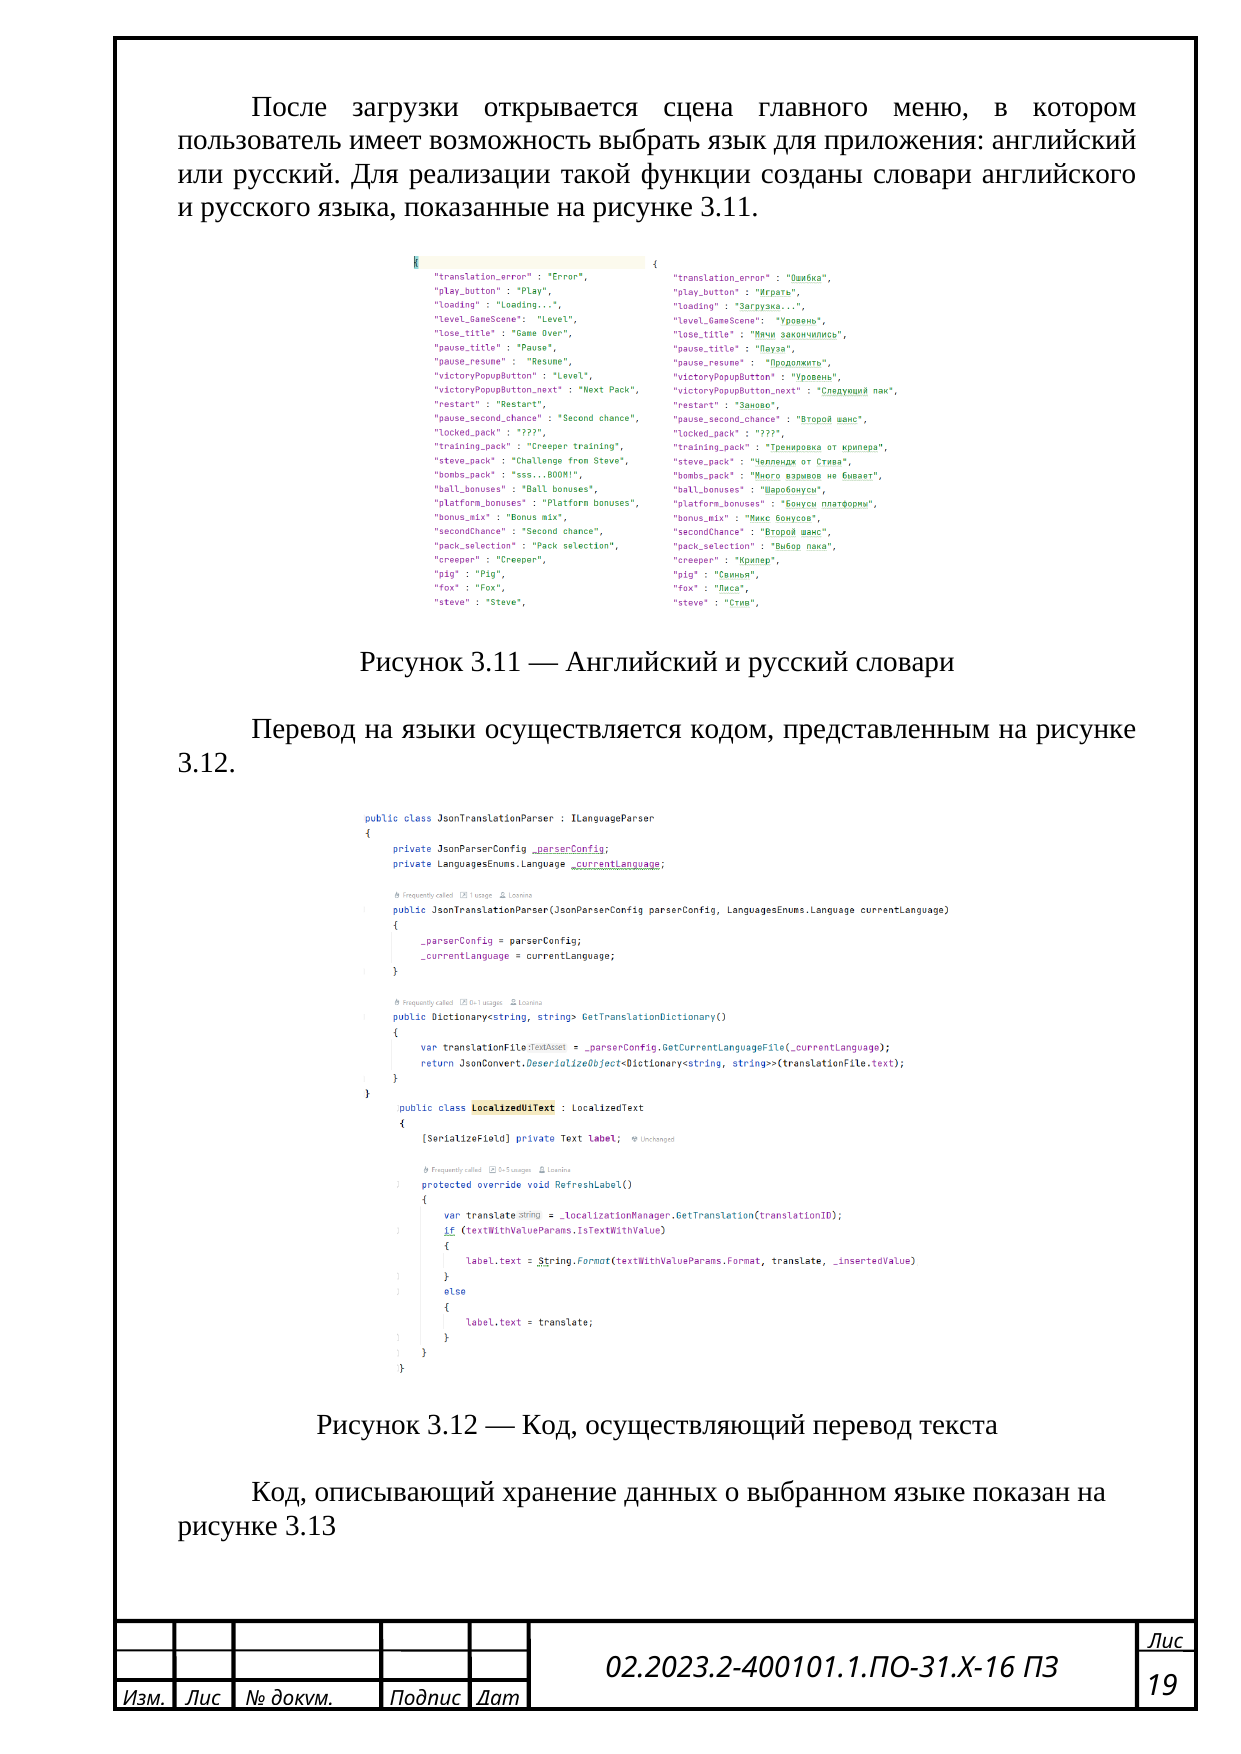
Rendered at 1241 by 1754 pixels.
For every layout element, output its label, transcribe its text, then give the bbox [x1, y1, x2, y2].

picture [413, 256, 646, 611]
text Перевод на языки осуществляется кодом, представленным на рисунке 3.12. [177, 711, 1137, 778]
text Код, описывающий хранение данных о выбранном языке показан на рисунке 3.13 [177, 1474, 1137, 1541]
text Рисунок 3.11 — Английский и русский словари [177, 644, 1137, 678]
text Рисунок 3.12 — Код, осуществляющий перевод текста [177, 1407, 1137, 1441]
picture [652, 258, 901, 611]
picture [363, 811, 951, 1374]
text После загрузки открывается сцена главного меню, в котором пользователь имеет возможность выбрать язык для приложения: английский или русский. Для реализации такой функции созданы словари английского и русского языка, показанные на рисунке 3.11. [177, 89, 1137, 223]
